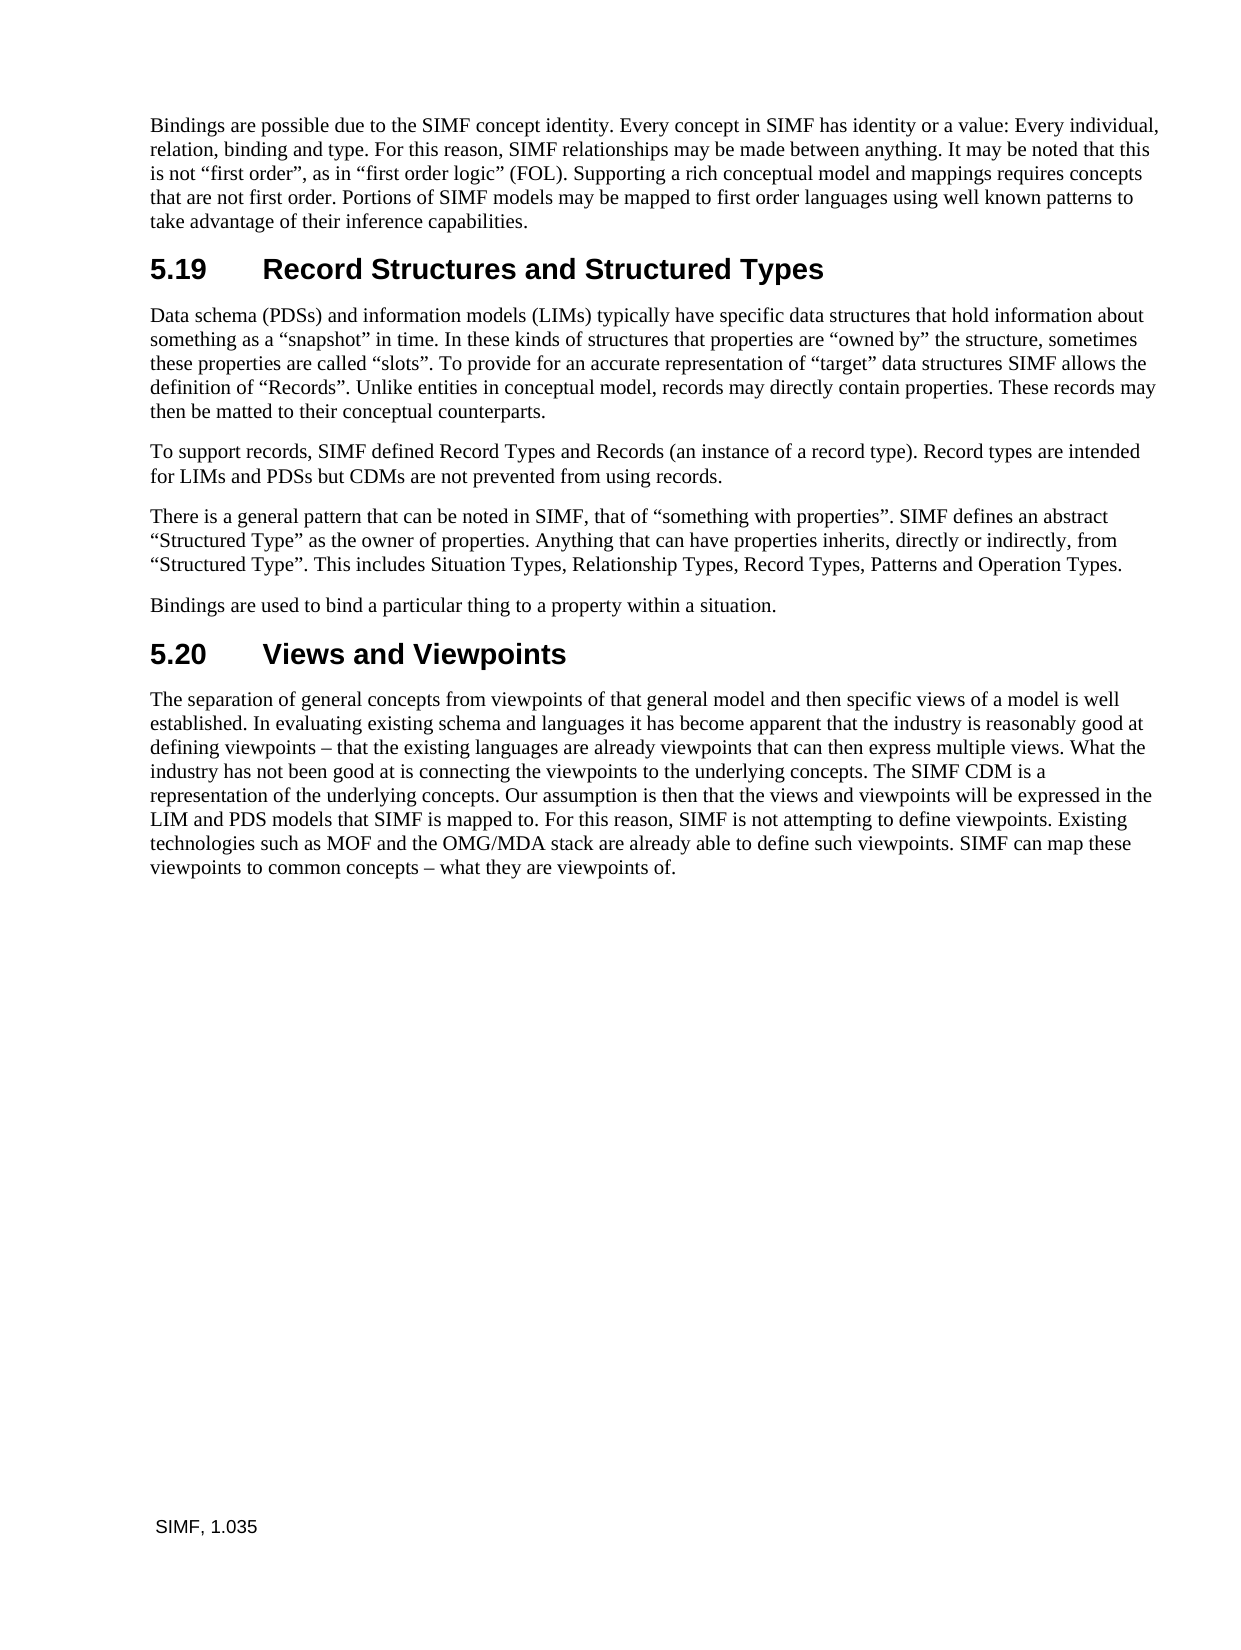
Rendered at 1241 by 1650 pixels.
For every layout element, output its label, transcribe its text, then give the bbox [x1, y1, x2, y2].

text There is a general pattern that can be noted in SIMF, that of “something with properties”. SIMF defines an abstract “Structured Type” as the owner of properties. Anything that can have properties inherits, directly or indirectly, from “Structured Type”. This includes Situation Types, Relationship Types, Record Types, Patterns and Operation Types. [150, 504, 1165, 576]
subtitle Record Structures and Structured Types [150, 252, 1165, 286]
text The separation of general concepts from viewpoints of that general model and then specific views of a model is well established. In evaluating existing schema and languages it has become apparent that the industry is reasonably good at defining viewpoints – that the existing languages are already viewpoints that can then express multiple views. What the industry has not been good at is connecting the viewpoints to the underlying concepts. The SIMF CDM is a representation of the underlying concepts. Our assumption is then that the views and viewpoints will be expressed in the LIM and PDS models that SIMF is mapped to. For this reason, SIMF is not attempting to define viewpoints. Existing technologies such as MOF and the OMG/MDA stack are already able to define such viewpoints. SIMF can map these viewpoints to common concepts – what they are viewpoints of. [150, 687, 1165, 879]
text Data schema (PDSs) and information models (LIMs) typically have specific data structures that hold information about something as a “snapshot” in time. In these kinds of structures that properties are “owned by” the structure, sometimes these properties are called “slots”. To provide for an accurate representation of “target” data structures SIMF allows the definition of “Records”. Unlike entities in conceptual model, records may directly contain properties. These records may then be matted to their conceptual counterparts. [150, 302, 1165, 423]
text Bindings are possible due to the SIMF concept identity. Every concept in SIMF has identity or a value: Every individual, relation, binding and type. For this reason, SIMF relationships may be made between anything. It may be noted that this is not “first order”, as in “first order logic” (FOL). Supporting a rich conceptual model and mappings requires concepts that are not first order. Portions of SIMF models may be mapped to first order languages using well known patterns to take advantage of their inference capabilities. [150, 112, 1165, 233]
text Bindings are used to bind a particular thing to a property within a situation. [150, 593, 1165, 617]
subtitle Views and Viewpoints [150, 637, 1165, 670]
text To support records, SIMF defined Record Types and Records (an instance of a record type). Record types are intended for LIMs and PDSs but CDMs are not prevented from using records. [150, 439, 1165, 488]
